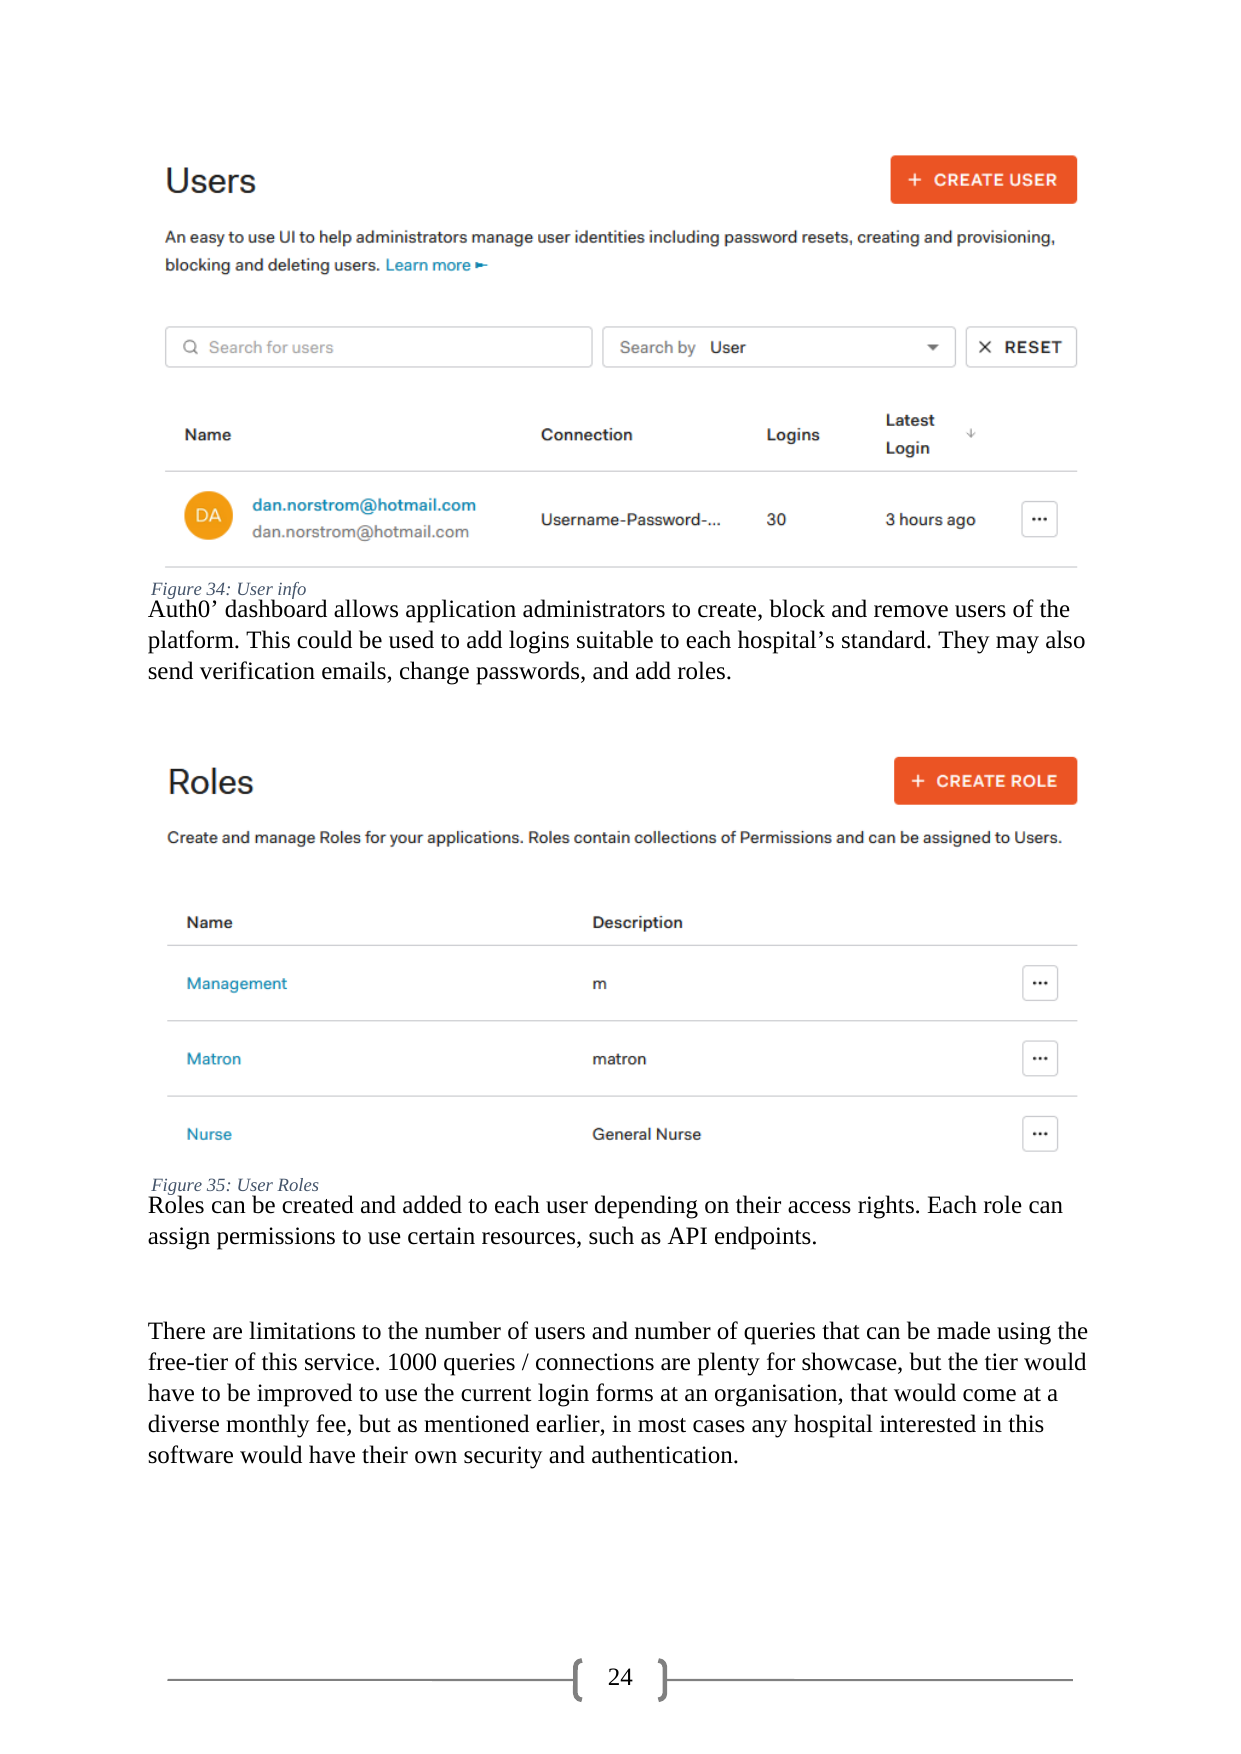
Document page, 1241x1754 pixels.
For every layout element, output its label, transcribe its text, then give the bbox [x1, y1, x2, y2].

text Auth0’ dashboard allows application administrators to create, block and remove users of the platform. This could be used to add logins suitable to each hospital’s standard. They may also send verification emails, change passwords, and add roles. [148, 594, 1093, 684]
text There are limitations to the number of users and number of queries that can be made using the free-tier of this service. 1000 queries / connections are plenty for showcase, but the tier would have to be improved to use the current login forms at an organisation, that would come at a diverse monthly fee, but as mentioned earlier, in most cases any hospital interested in this software would have their own security and authentication. [148, 1316, 1093, 1469]
text Roles can be created and added to each user depending on their access rights. Each role can assign permissions to use certain resources, such as API endpoints. [148, 1190, 1093, 1250]
picture [147, 751, 1093, 1171]
picture [147, 147, 1093, 575]
